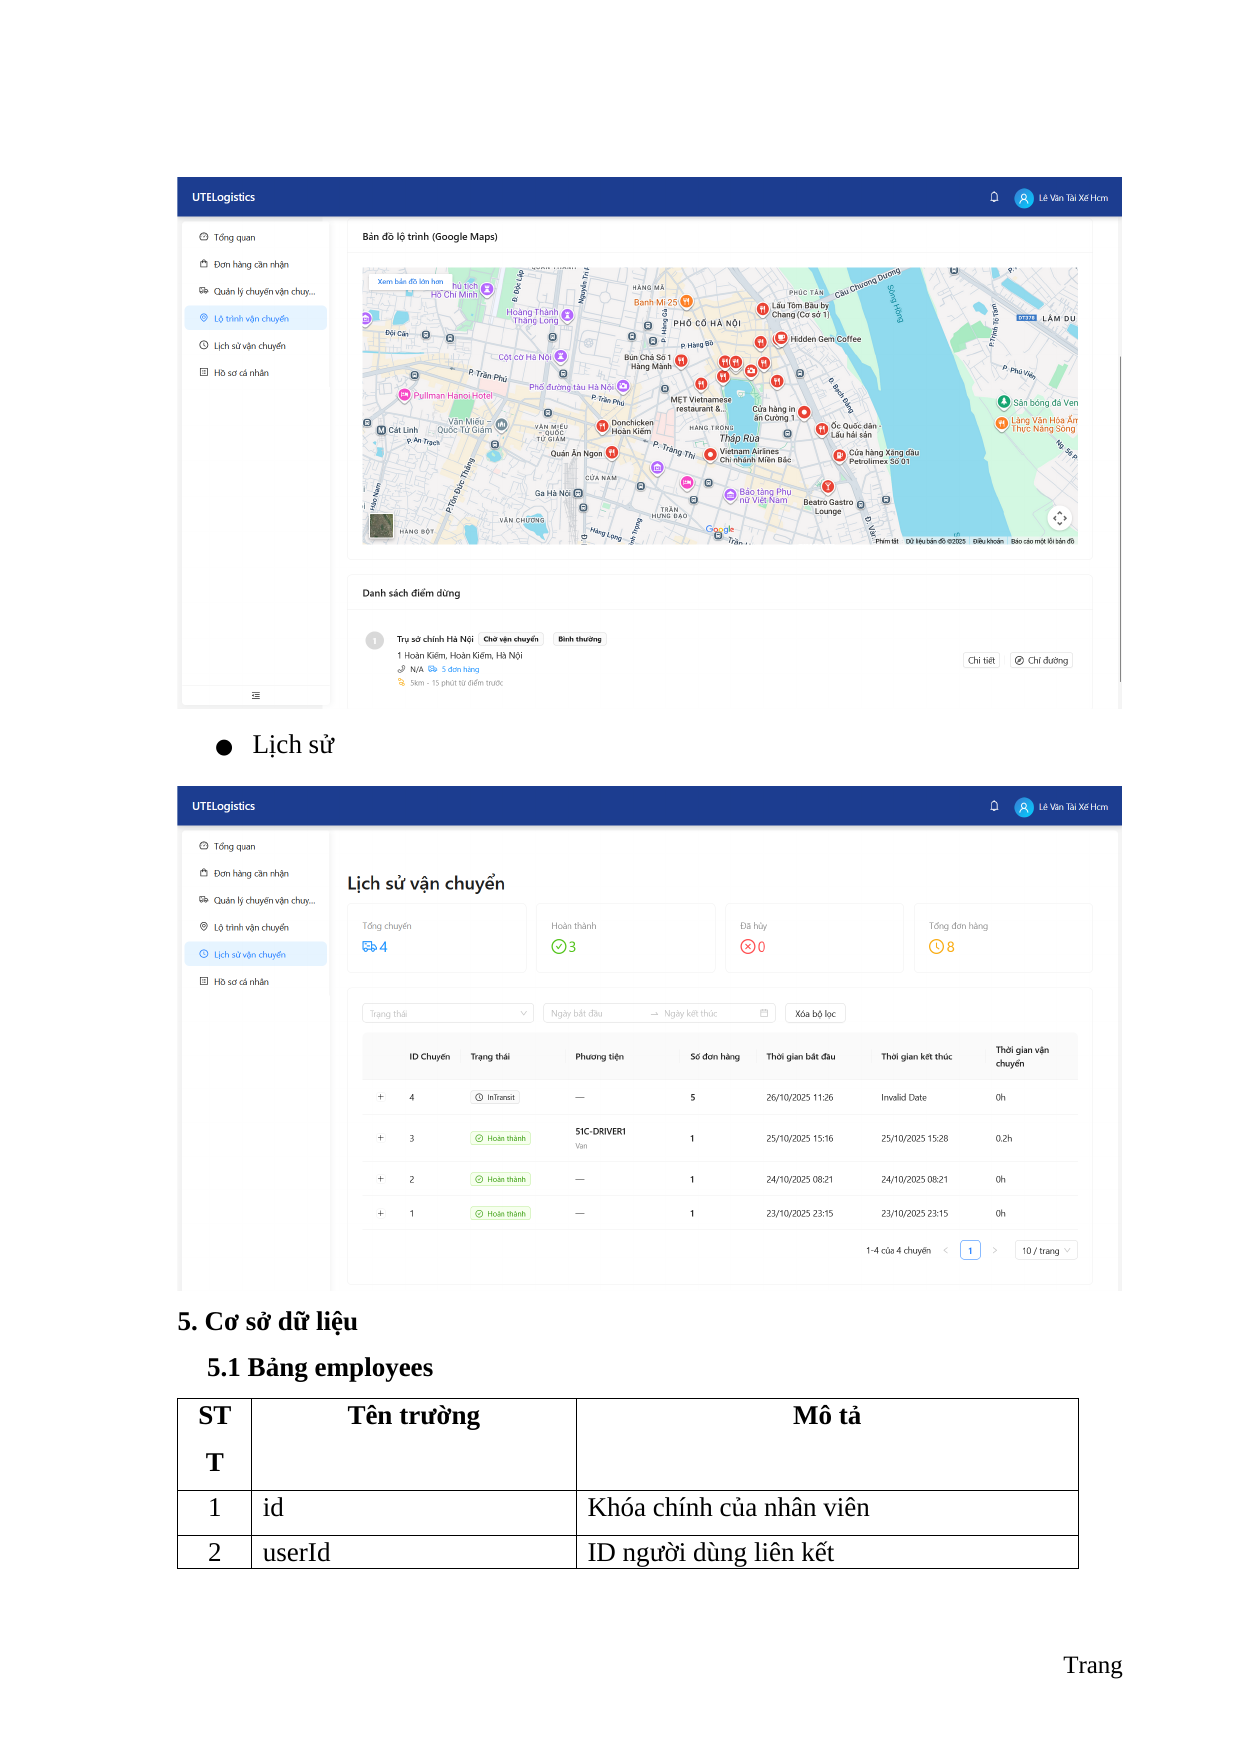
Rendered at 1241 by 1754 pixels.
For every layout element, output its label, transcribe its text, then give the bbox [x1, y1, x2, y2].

picture [177, 786, 1122, 1291]
subtitle 5.1 Bảng employees [177, 1351, 1122, 1382]
table_header Mô tả [577, 1399, 1078, 1490]
subtitle 5. Cơ sở dữ liệu [177, 1304, 1122, 1336]
table_cell id [252, 1491, 576, 1535]
table_cell userId [252, 1536, 576, 1567]
list Lịch sử [215, 722, 1122, 765]
picture [177, 177, 1122, 709]
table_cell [577, 1536, 1078, 1567]
table_cell 1 [178, 1491, 251, 1535]
table_header Tên trường [252, 1399, 576, 1490]
table_cell 2 [178, 1536, 251, 1567]
table_cell Khóa chính của nhân viên [577, 1491, 1078, 1535]
table_header STT [178, 1399, 251, 1490]
